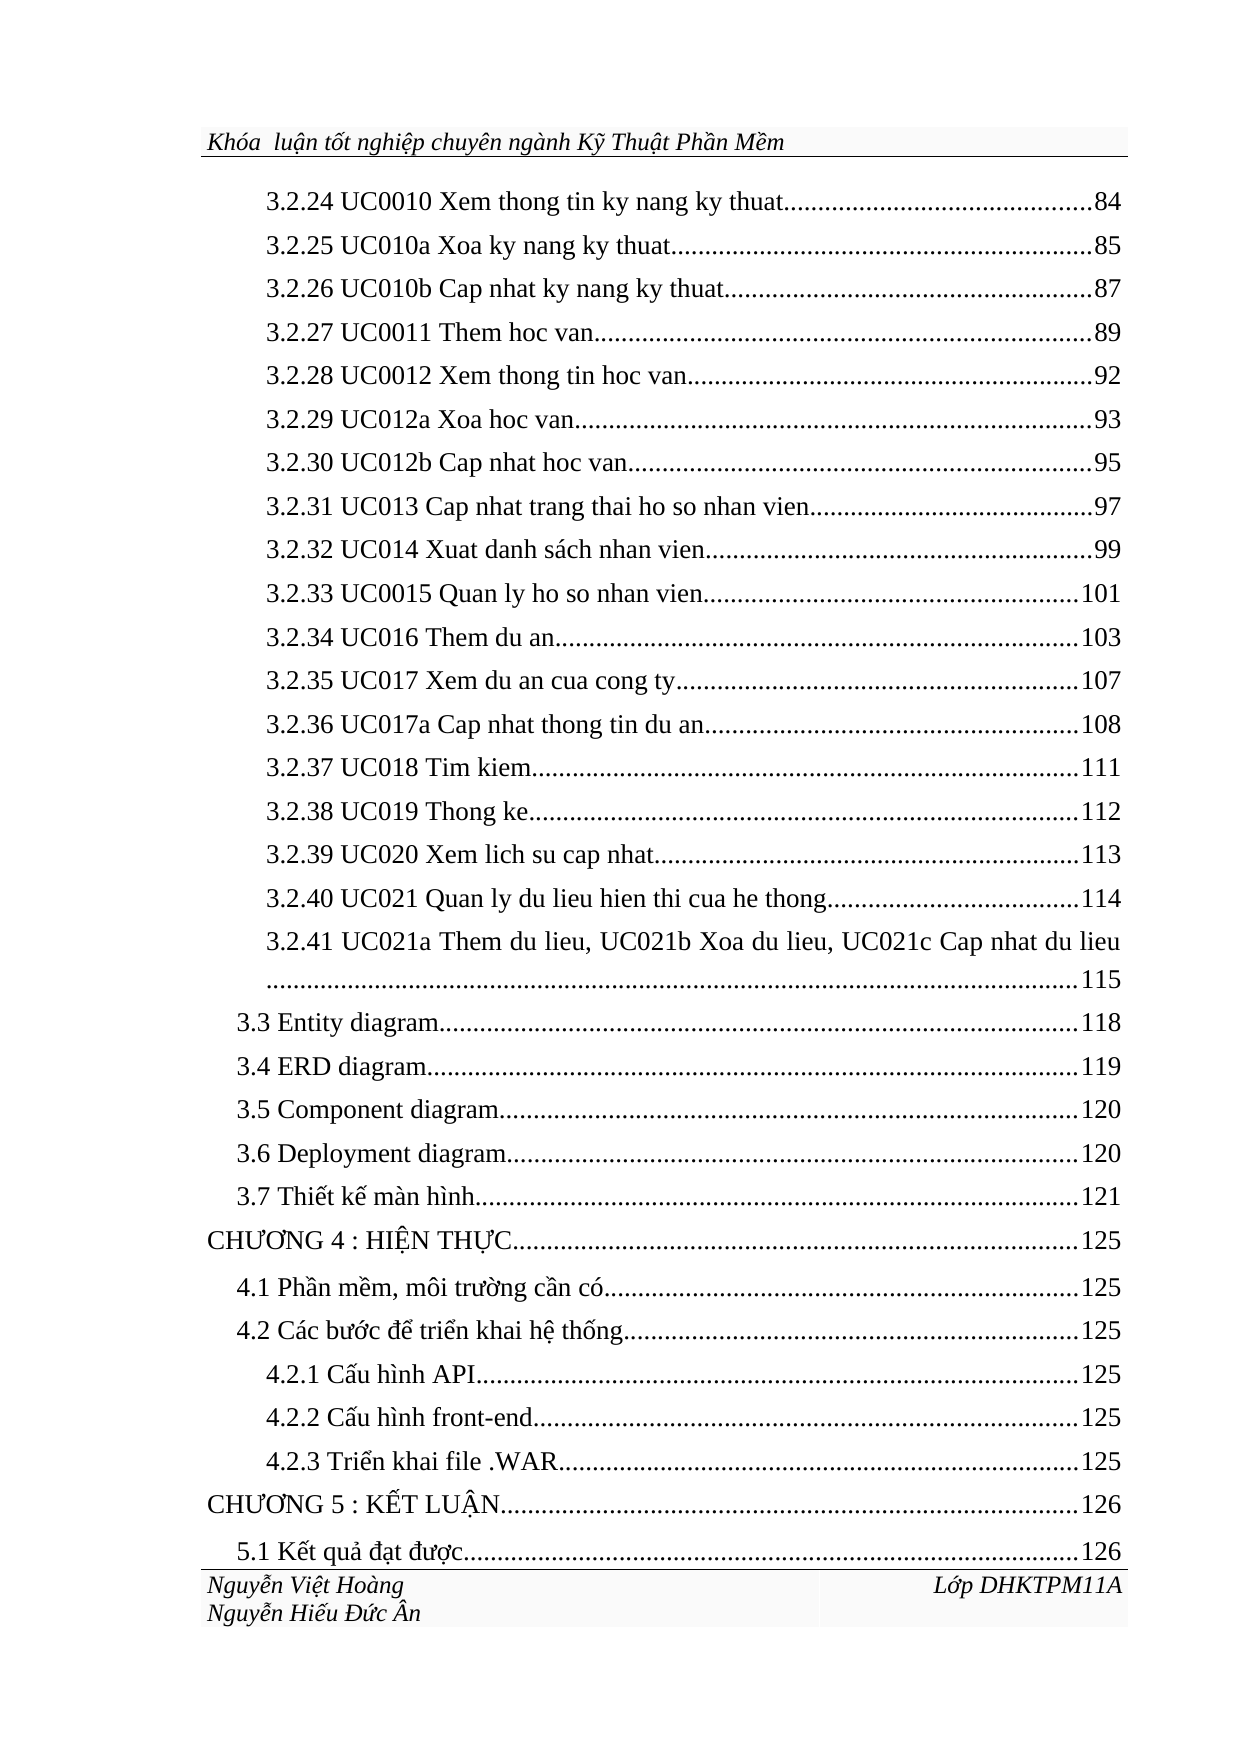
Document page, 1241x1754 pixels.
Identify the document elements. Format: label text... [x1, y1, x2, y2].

text 3.2.38 UC019 Thong ke 112 [266, 795, 1122, 826]
text 3.2.28 UC0012 Xem thong tin hoc van 92 [266, 359, 1122, 391]
text 3.2.41 UC021a Them du lieu, UC021b Xoa du lieu, UC021c Cap nhat du lieu 115 [266, 926, 1122, 994]
text 4.2.2 Cấu hình front-end 125 [266, 1401, 1122, 1432]
text 3.2.26 UC010b Cap nhat ky nang ky thuat 87 [266, 272, 1122, 303]
text 3.2.35 UC017 Xem du an cua cong ty 107 [266, 664, 1122, 695]
text 3.2.33 UC0015 Quan ly ho so nhan vien 101 [266, 577, 1122, 608]
text 3.7 Thiết kế màn hình 121 [236, 1181, 1122, 1212]
text 3.2.25 UC010a Xoa ky nang ky thuat 85 [266, 229, 1122, 260]
text 3.2.37 UC018 Tim kiem 111 [266, 751, 1122, 782]
text 3.3 Entity diagram 118 [236, 1006, 1122, 1037]
text 3.2.32 UC014 Xuat danh sách nhan vien 99 [266, 534, 1122, 565]
text 3.4 ERD diagram 119 [236, 1050, 1122, 1081]
text CHƯƠNG 5 : KẾT LUẬN 126 [207, 1488, 1122, 1519]
text 4.1 Phần mềm, môi trường cần có 125 [236, 1271, 1122, 1302]
text 3.2.40 UC021 Quan ly du lieu hien thi cua he thong 114 [266, 882, 1122, 913]
text 3.2.36 UC017a Cap nhat thong tin du an 108 [266, 708, 1122, 739]
text 3.2.34 UC016 Them du an 103 [266, 621, 1122, 652]
text 3.2.39 UC020 Xem lich su cap nhat 113 [266, 838, 1122, 869]
text 3.2.24 UC0010 Xem thong tin ky nang ky thuat 84 [266, 185, 1122, 216]
text 4.2 Các bước để triển khai hệ thống 125 [236, 1314, 1122, 1345]
text 4.2.1 Cấu hình API 125 [266, 1358, 1122, 1389]
text 4.2.3 Triển khai file .WAR 125 [266, 1445, 1122, 1476]
text 3.2.31 UC013 Cap nhat trang thai ho so nhan vien 97 [266, 490, 1122, 521]
text 3.2.29 UC012a Xoa hoc van 93 [266, 403, 1122, 434]
text 3.5 Component diagram 120 [236, 1093, 1122, 1124]
text CHƯƠNG 4 : HIỆN THỰC 125 [207, 1224, 1122, 1255]
text 3.2.30 UC012b Cap nhat hoc van 95 [266, 447, 1122, 478]
text 3.6 Deployment diagram 120 [236, 1137, 1122, 1168]
text 3.2.27 UC0011 Them hoc van 89 [266, 316, 1122, 347]
text 5.1 Kết quả đạt được 126 [236, 1535, 1122, 1566]
